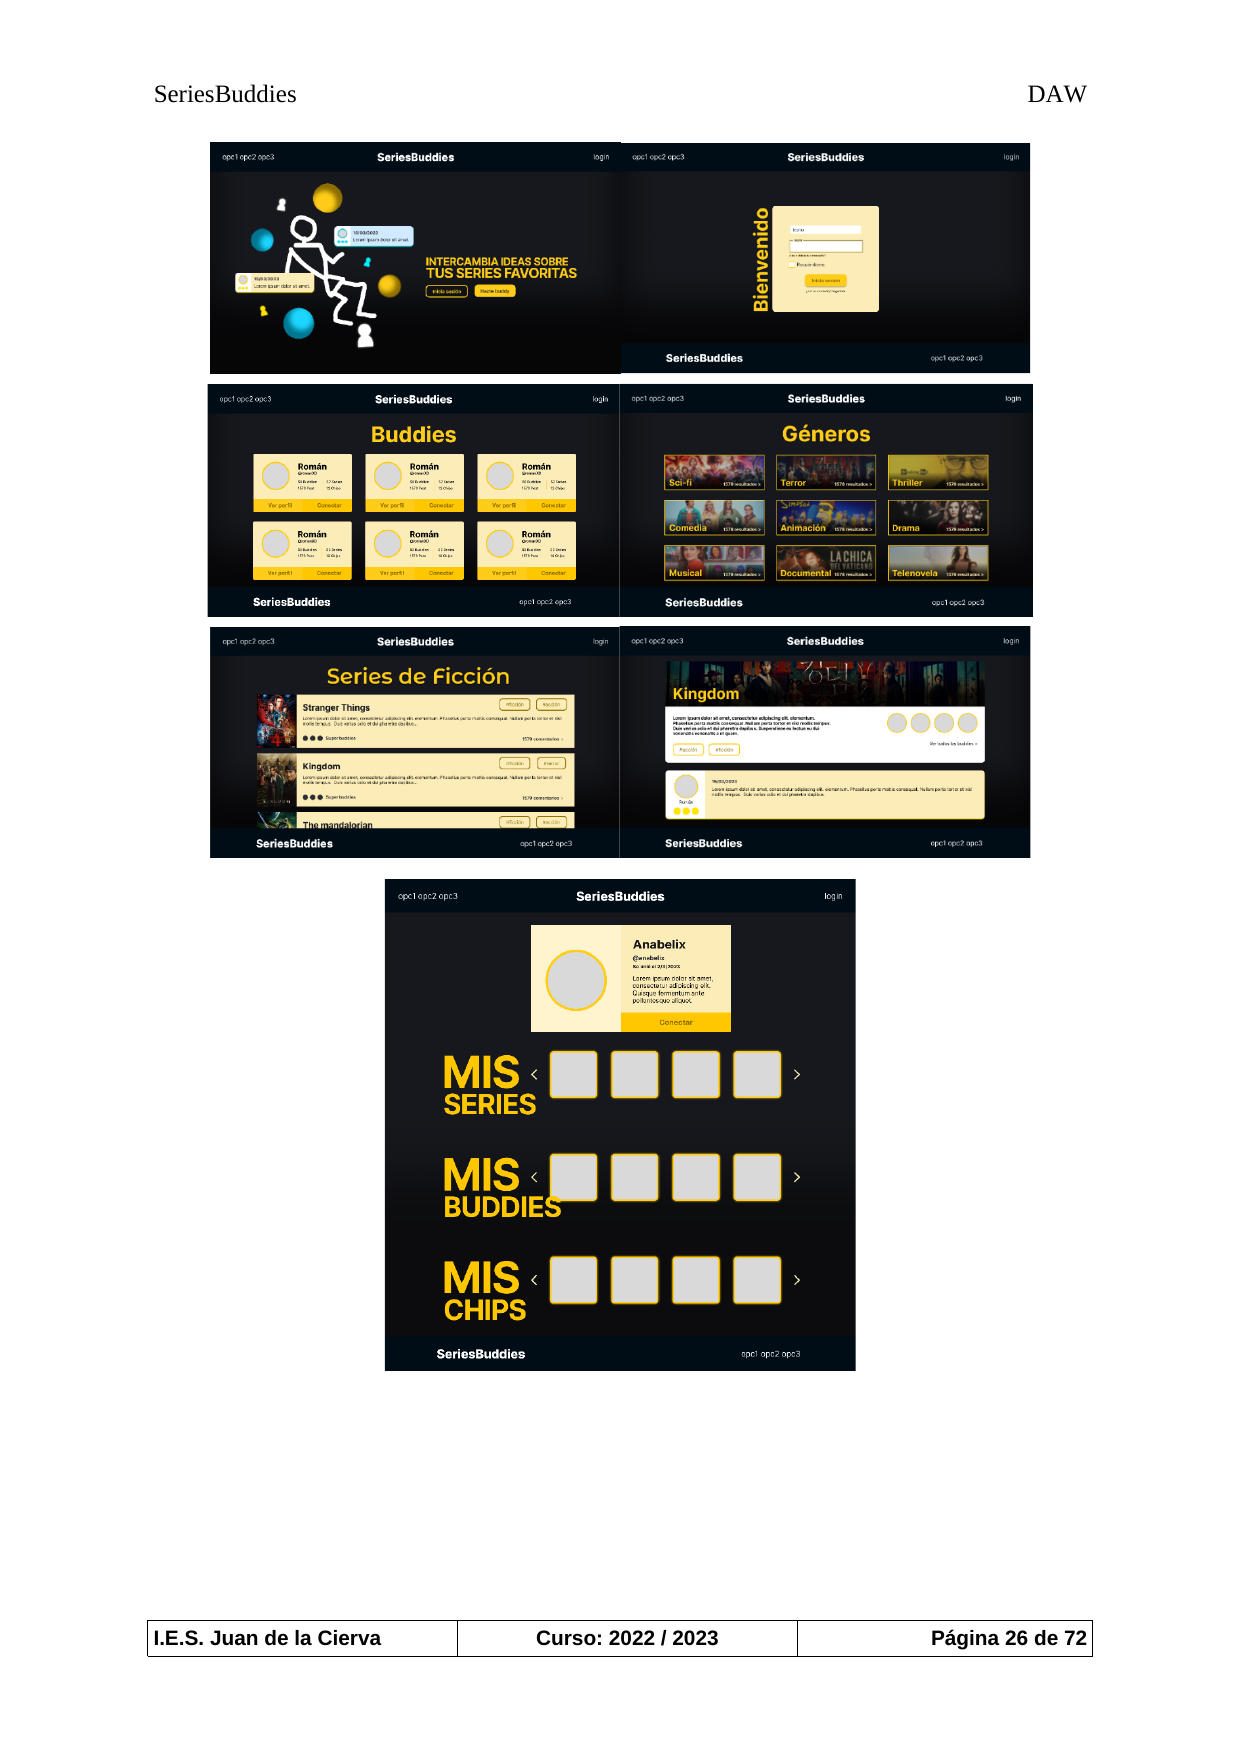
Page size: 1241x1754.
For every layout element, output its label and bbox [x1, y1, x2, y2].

picture [210, 626, 1031, 858]
picture [384, 879, 856, 1371]
picture [207, 383, 1033, 617]
picture [210, 142, 1031, 374]
